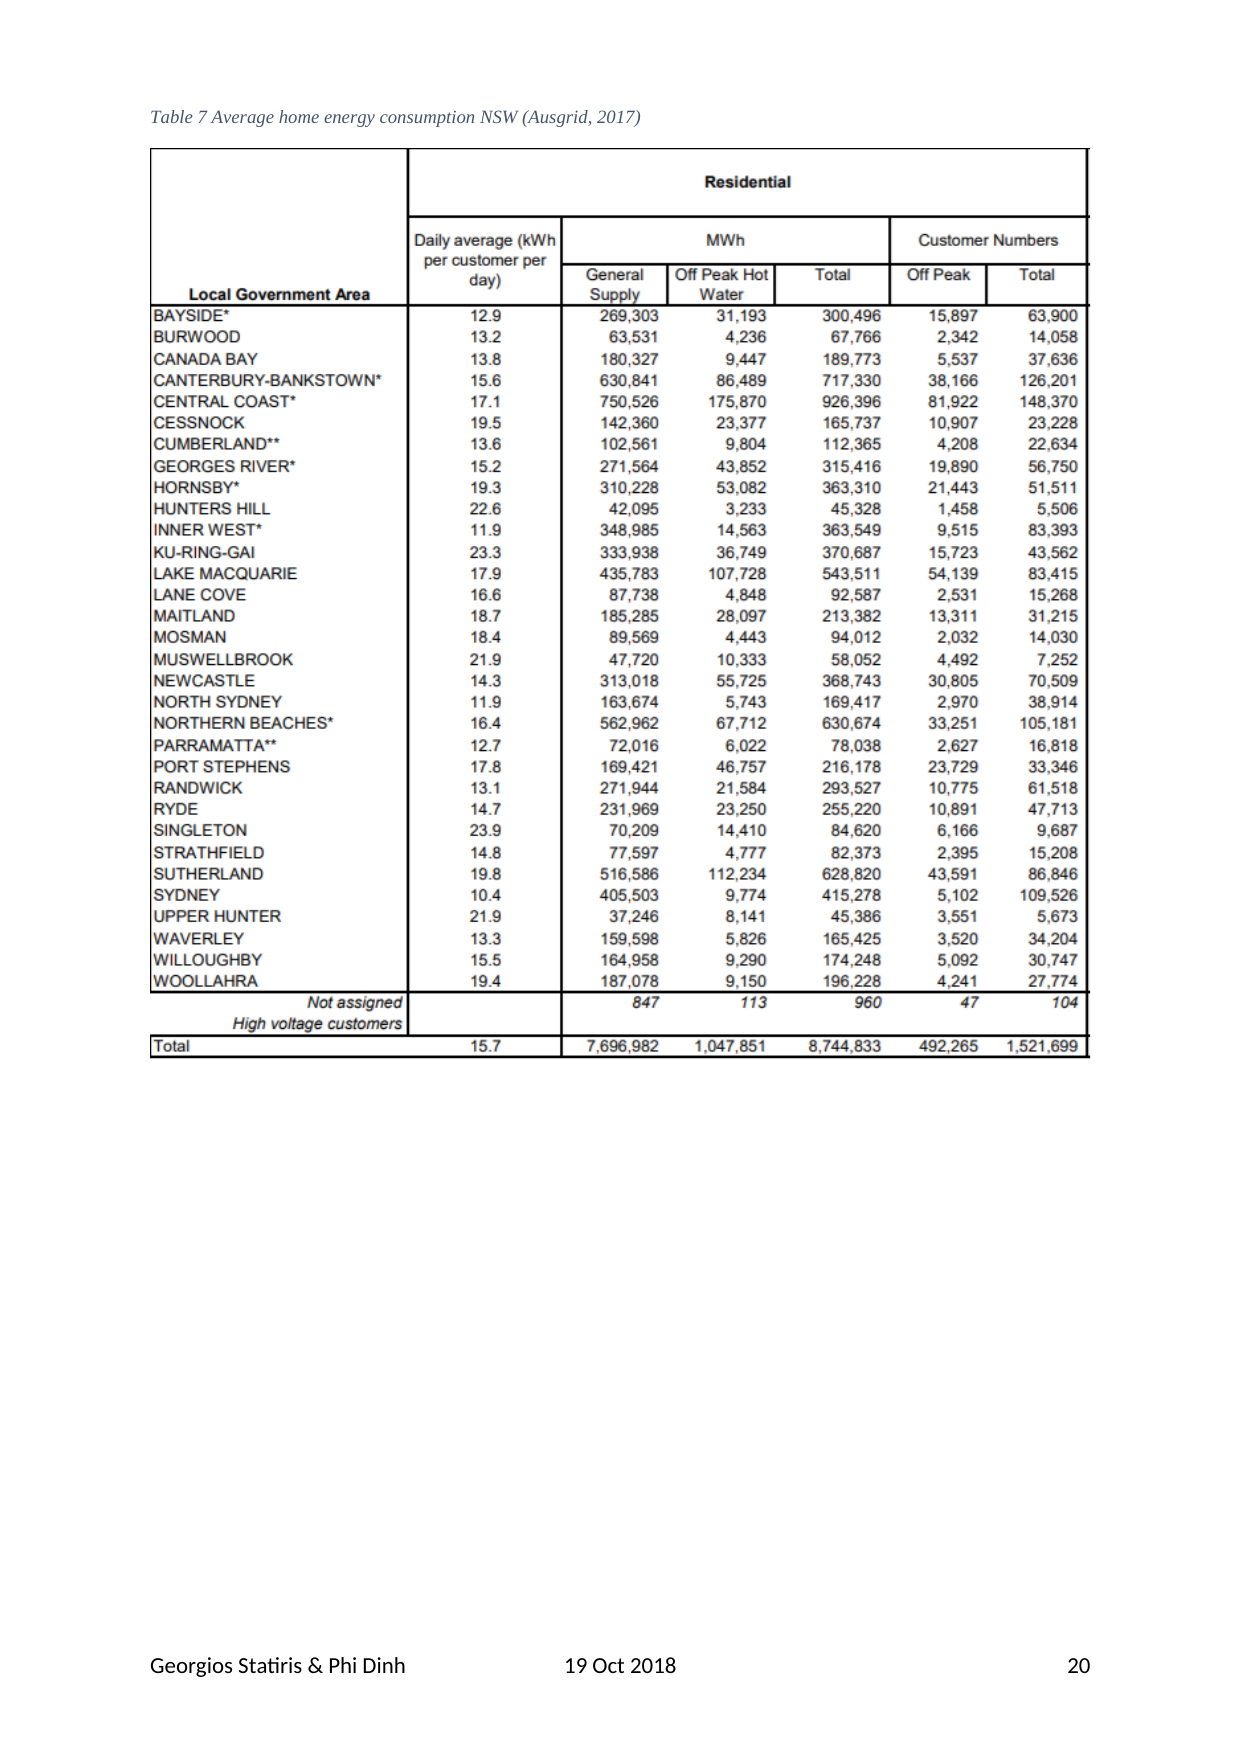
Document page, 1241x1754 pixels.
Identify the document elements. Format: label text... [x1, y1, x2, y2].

picture [150, 148, 1091, 1061]
text Table 7 Average home energy consumption NSW (Ausgrid, 2017) [150, 106, 1090, 128]
